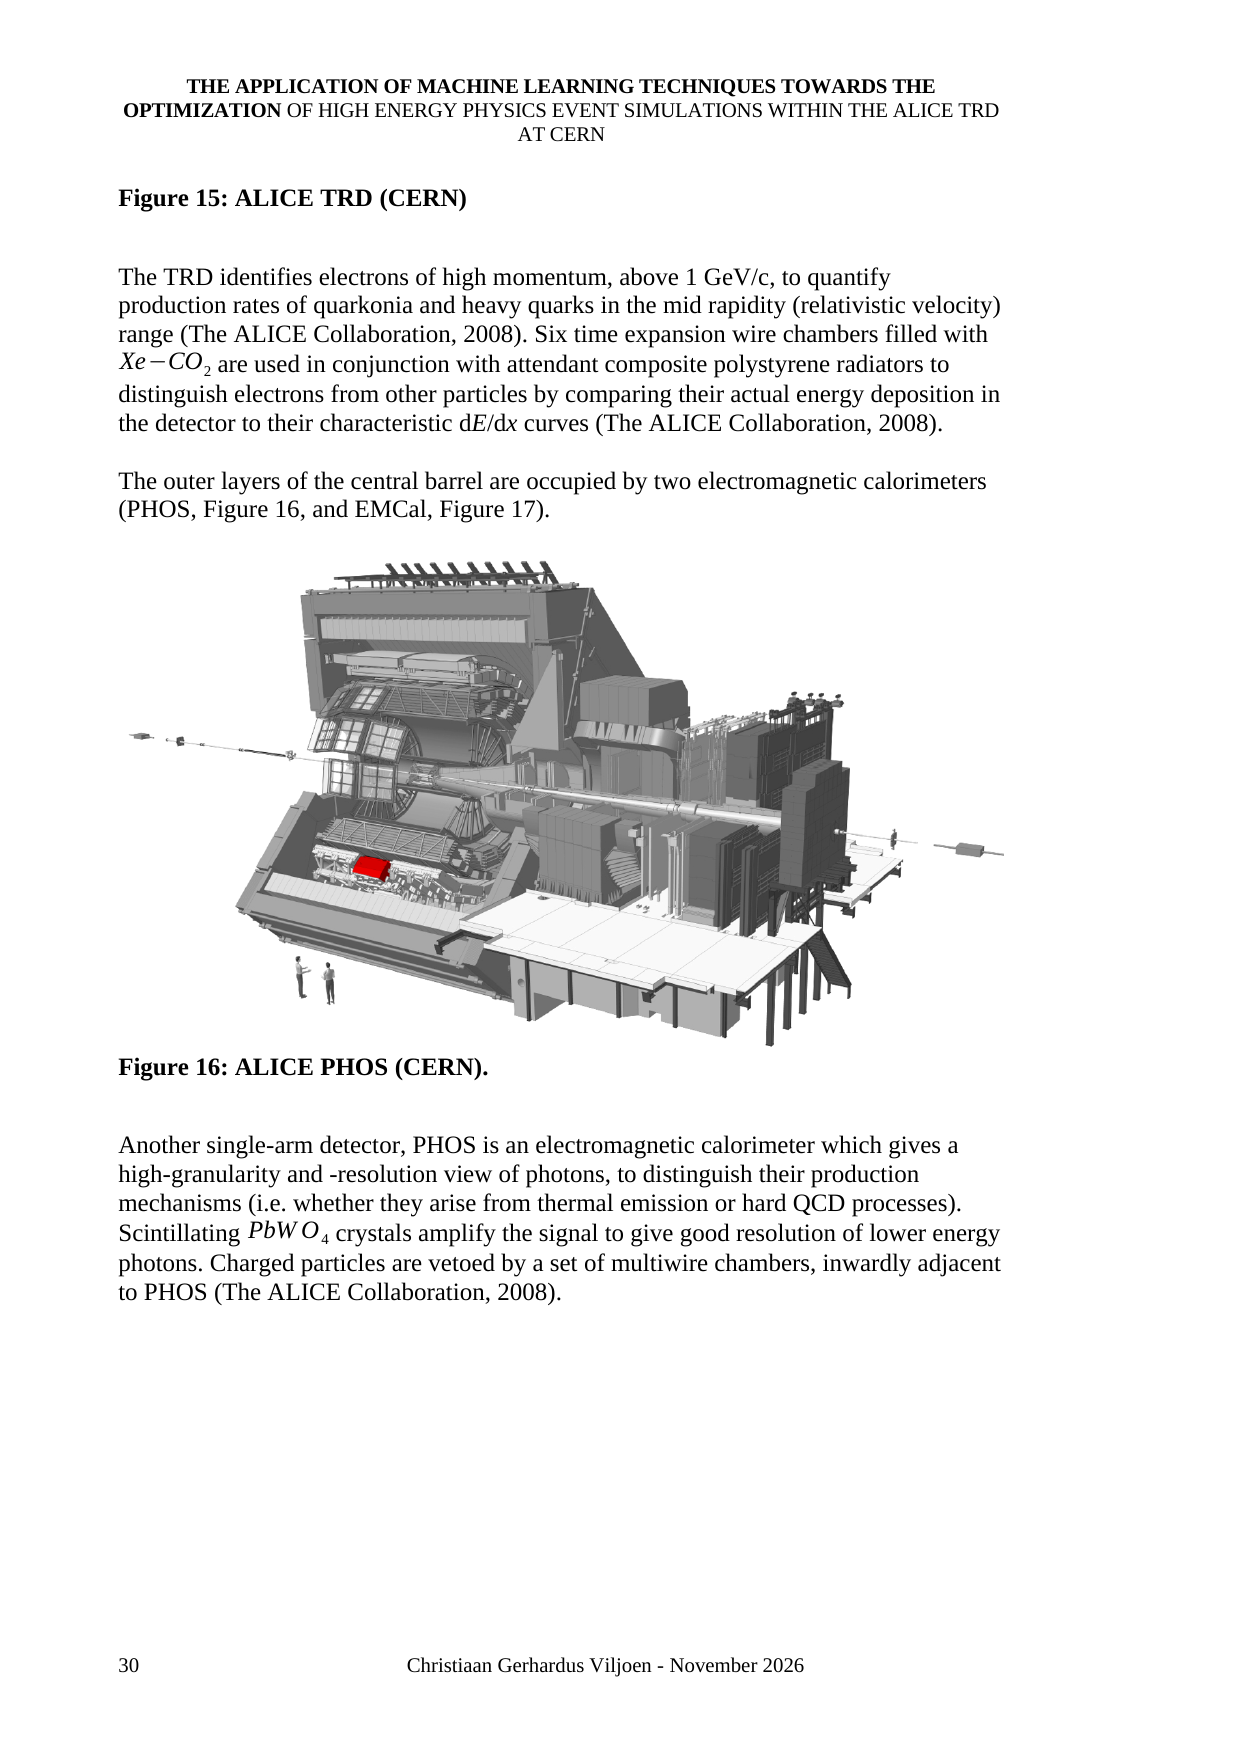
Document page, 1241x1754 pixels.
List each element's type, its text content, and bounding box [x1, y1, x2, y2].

text Figure 15: ALICE TRD [118, 183, 1004, 212]
text The TRD identifies electrons of high momentum, above 1 GeV/c, to quantify production rates of quarkonia and heavy quarks in the mid rapidity (relativistic velocity) range . Six time expansion wire chambers filled with are used in conjunction with attendant composite polystyrene radiators to distinguish electrons from other particles by comparing their actual energy deposition in the detector to their characteristic dE/dx curves . [118, 262, 1004, 437]
text The outer layers of the central barrel are occupied by two electromagnetic calorimeters (PHOS, Figure 16, and EMCal, Figure 17). [118, 466, 1004, 523]
text Figure 16: ALICE PHOS . [118, 1052, 1004, 1081]
picture [118, 552, 1004, 1052]
text Another single-arm detector, PHOS is an electromagnetic calorimeter which gives a high-granularity and -resolution view of photons, to distinguish their production mechanisms (i.e. whether they arise from thermal emission or hard QCD processes). Scintillating crystals amplify the signal to give good resolution of lower energy photons. Charged particles are vetoed by a set of multiwire chambers, inwardly adjacent to PHOS . [118, 1130, 1004, 1306]
